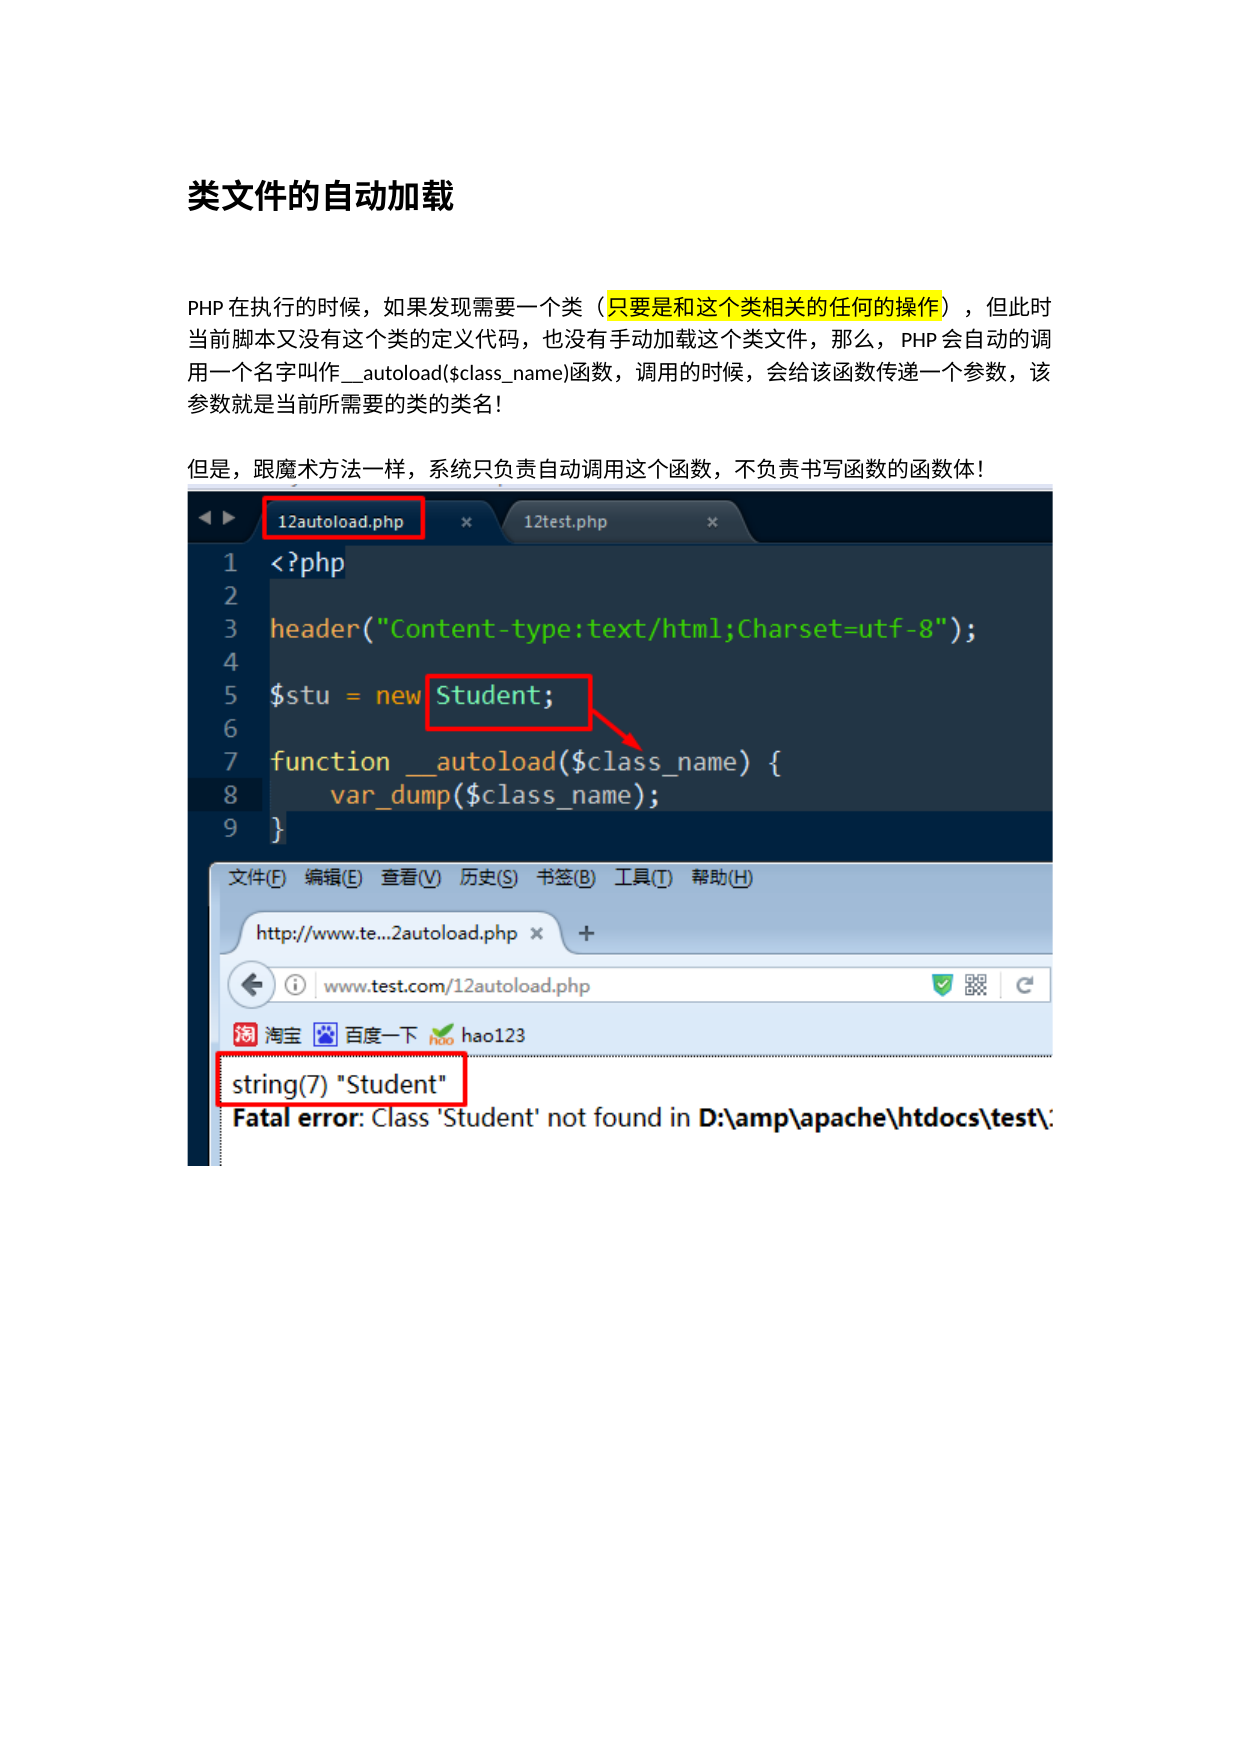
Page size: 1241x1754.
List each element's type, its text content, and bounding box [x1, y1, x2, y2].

text PHP在执行的时候，如果发现需要一个类（只要是和这个类相关的任何的操作），但此时当前脚本又没有这个类的定义代码，也没有手动加载这个类文件，那么，PHP会自动的调用一个名字叫作__autoload($class_name)函数，调用的时候，会给该函数传递一个参数，该参数就是当前所需要的类的类名！ [187, 289, 1053, 419]
text 但是，跟魔术方法一样，系统只负责自动调用这个函数，不负责书写函数的函数体！ [187, 452, 1053, 484]
picture [187, 484, 1053, 1166]
subtitle 类文件的自动加载 [187, 162, 1053, 227]
